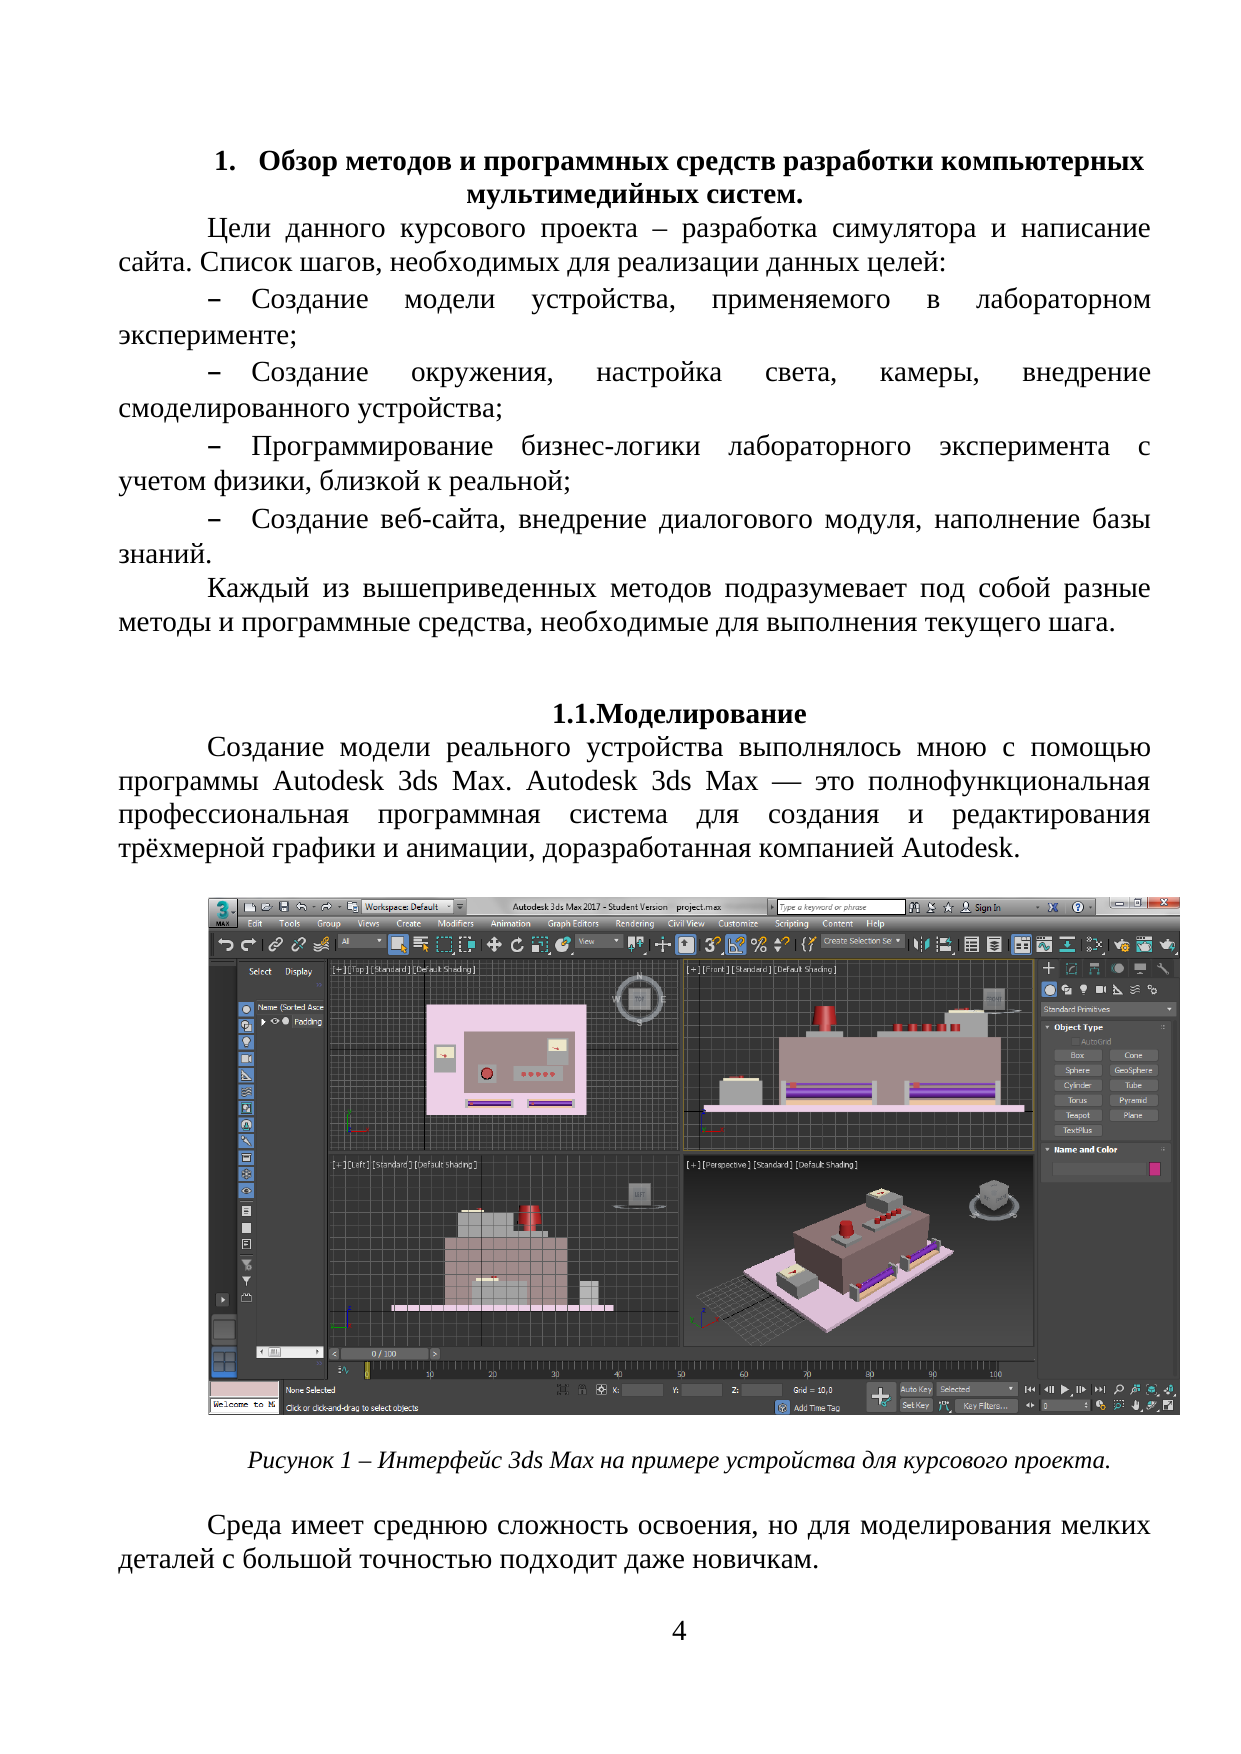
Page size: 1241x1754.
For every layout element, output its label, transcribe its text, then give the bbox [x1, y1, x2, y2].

text Рисунок 1 – Интерфейс 3ds Max на примере устройства для курсового проекта. [118, 1445, 1152, 1474]
list Каждый из вышеприведенных методов подразумевает под собой разные методы и программные средства, необходимые для выполнения текущего шага. [118, 570, 1152, 637]
text Среда имеет среднюю сложность освоения, но для моделирования мелких деталей с большой точностью подходит даже новичкам. [118, 1507, 1152, 1574]
picture [206, 897, 1182, 1417]
list Создание окружения, настройка света, камеры, внедрение смоделированного устройства; [118, 351, 1152, 424]
text Цели данного курсового проекта – разработка симулятора и написание сайта. Список шагов, необходимых для реализации данных целей: [118, 210, 1152, 277]
list Создание веб-сайта, внедрение диалогового модуля, наполнение базы знаний. [118, 497, 1152, 570]
subtitle Обзор методов и программных средств разработки компьютерных мультимедийных систем. [118, 143, 1152, 210]
text Создание модели реального устройства выполнялось мною с помощью программы Autodesk 3ds Max. Autodesk 3ds Max — это полнофункциональная профессиональная программная система для создания и редактирования трёхмерной графики и анимации, доразработанная компанией Autodesk. [118, 729, 1152, 863]
list Программирование бизнес-логики лабораторного эксперимента с учетом физики, близкой к реальной; [118, 424, 1152, 497]
subtitle Моделирование [118, 696, 1152, 729]
list Создание модели устройства, применяемого в лабораторном эксперименте; [118, 277, 1152, 351]
